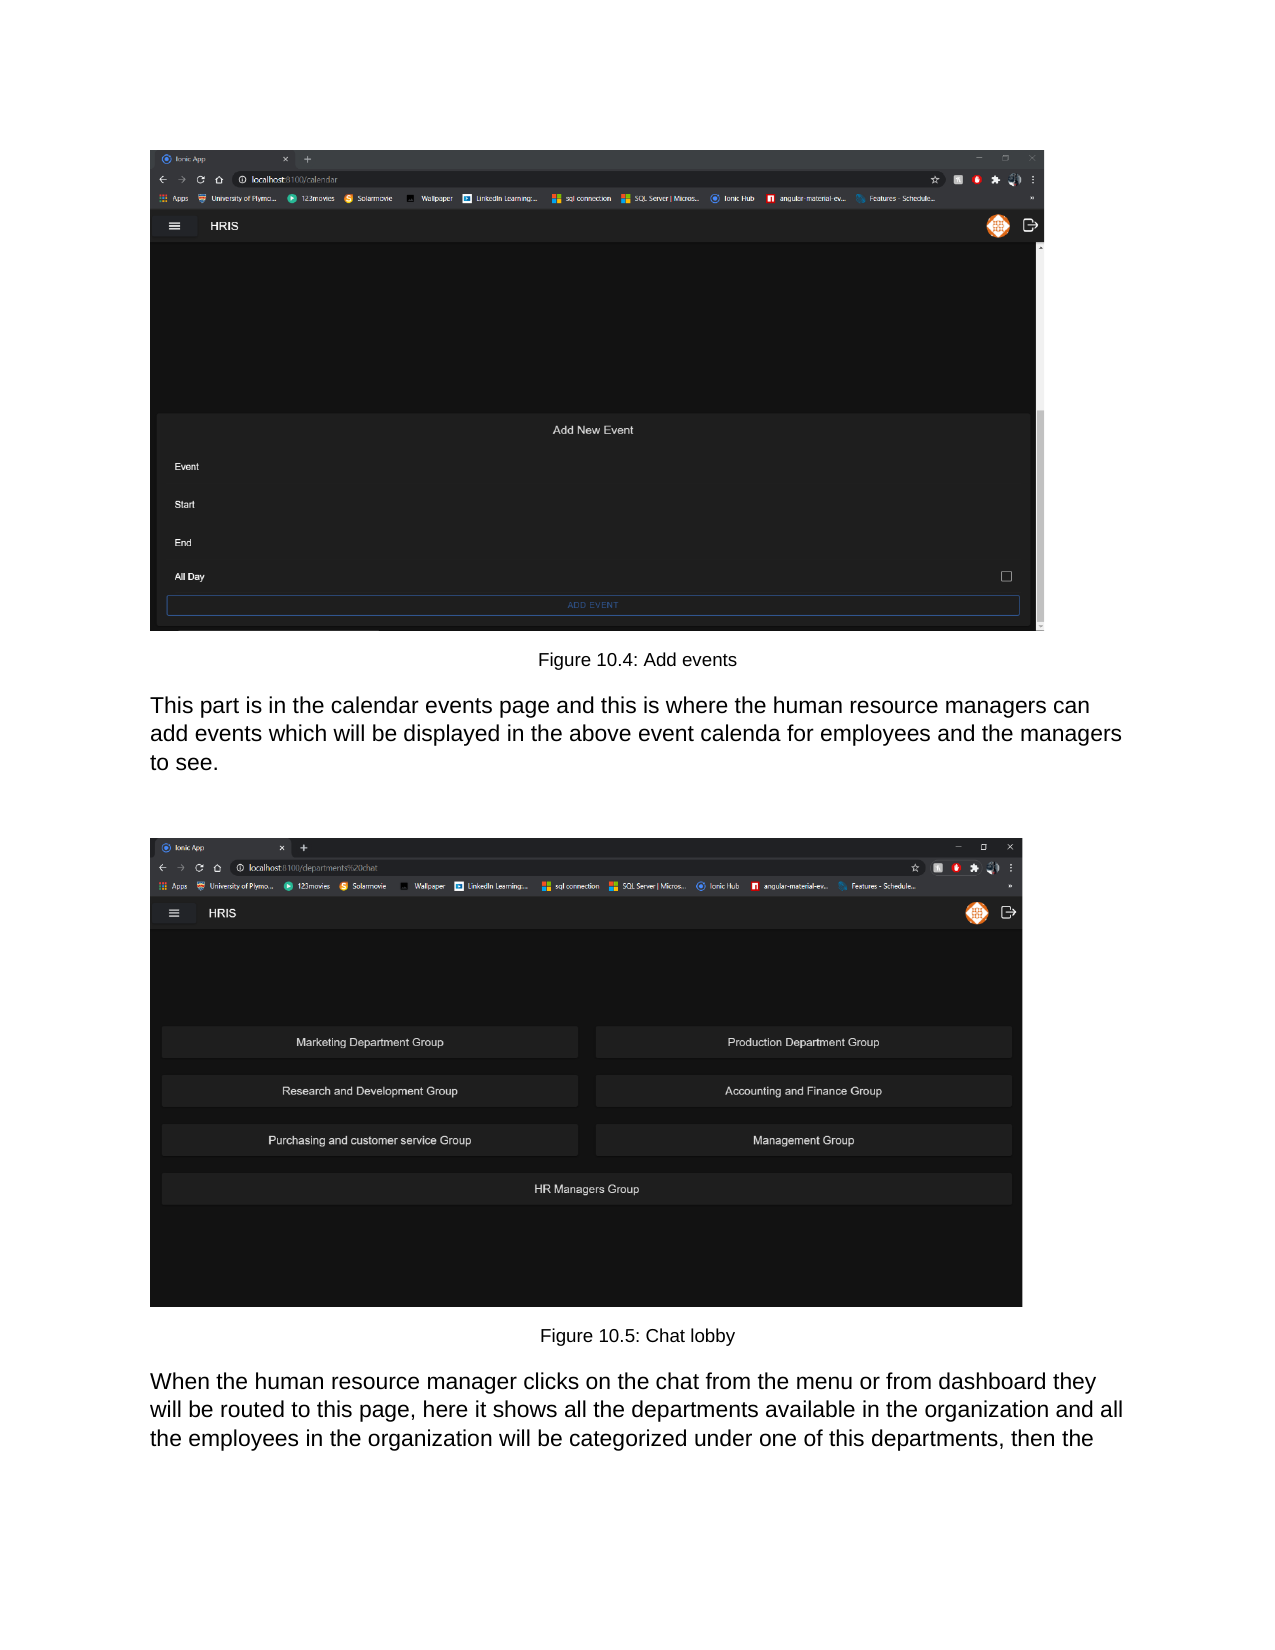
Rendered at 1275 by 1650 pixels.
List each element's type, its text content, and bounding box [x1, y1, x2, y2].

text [150, 1368, 1125, 1451]
picture [150, 150, 1045, 631]
text Figure 10.5: Chat lobby [150, 1325, 1125, 1347]
text This part is in the calendar events page and this is where the human resource managers can add events which will be displayed in the above event calenda for employees and the managers to see. [150, 692, 1125, 775]
text Figure 10.4: Add events [150, 649, 1125, 671]
picture [150, 838, 1023, 1307]
